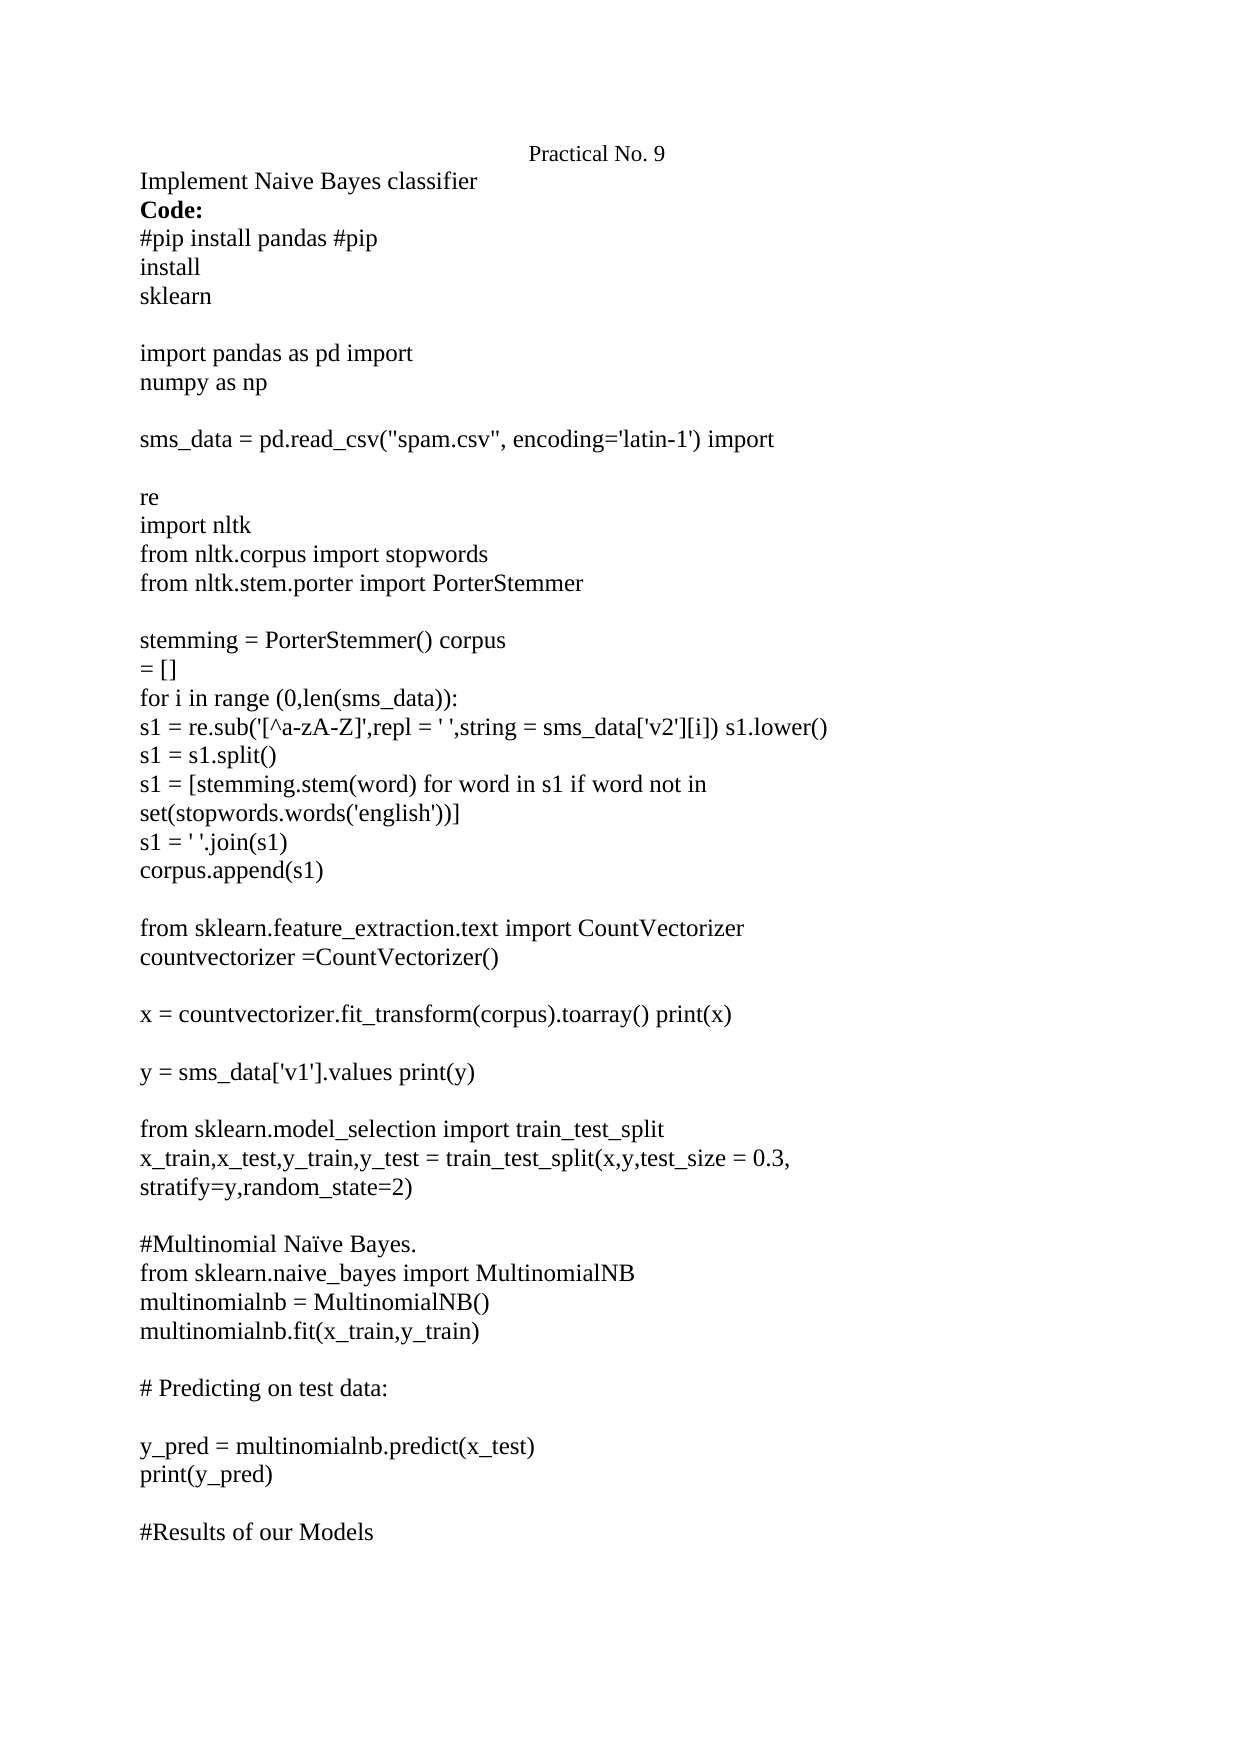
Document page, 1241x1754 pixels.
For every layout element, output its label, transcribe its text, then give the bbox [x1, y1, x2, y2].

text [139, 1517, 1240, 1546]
text sklearn [139, 281, 445, 310]
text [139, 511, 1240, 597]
text import pandas as pd import numpy as np [139, 338, 427, 396]
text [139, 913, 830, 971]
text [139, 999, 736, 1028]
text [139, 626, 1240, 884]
text Code: [139, 195, 445, 223]
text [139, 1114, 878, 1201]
text sms_data = pd.read_csv("spam.csv", encoding='latin-1') import re [139, 396, 788, 510]
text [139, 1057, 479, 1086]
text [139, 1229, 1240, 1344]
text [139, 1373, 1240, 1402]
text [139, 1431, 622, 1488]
text Implement Naive Bayes classifier [139, 166, 1240, 195]
text Practical No. 9 [139, 139, 1240, 166]
text #pip install pandas #pip install [139, 223, 445, 281]
